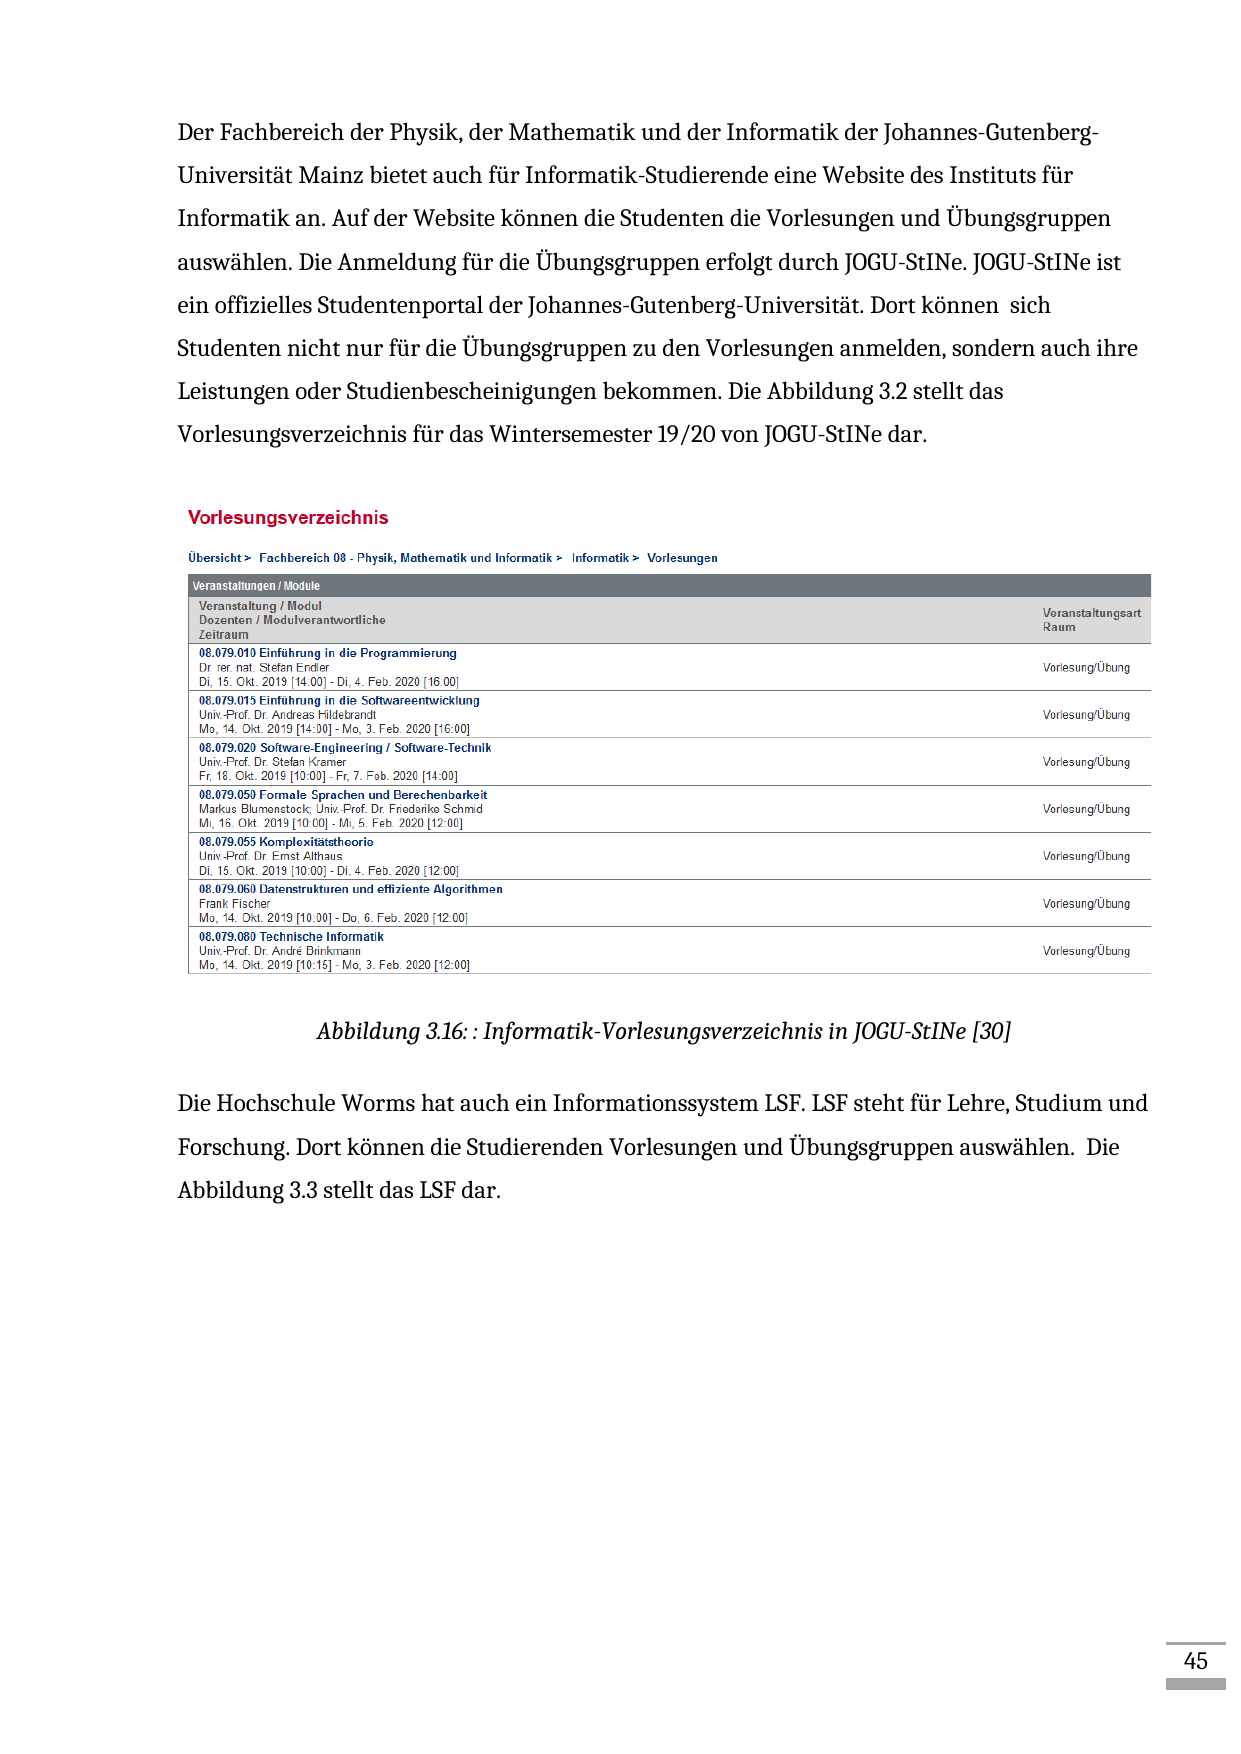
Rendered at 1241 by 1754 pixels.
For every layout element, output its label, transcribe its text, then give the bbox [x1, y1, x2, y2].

text Die Hochschule Worms hat auch ein Informationssystem LSF. LSF steht für Lehre, Studium und Forschung. Dort können die Studierenden Vorlesungen und Übungsgruppen auswählen. Die Abbildung 3.3 stellt das LSF dar. [177, 1089, 1152, 1204]
text Der Fachbereich der Physik, der Mathematik und der Informatik der Johannes-Gutenberg-Universität Mainz bietet auch für Informatik-Studierende eine Website des Instituts für Informatik an. Auf der Website können die Studenten die Vorlesungen und Übungsgruppen auswählen. Die Anmeldung für die Übungsgruppen erfolgt durch JOGU-StINe. JOGU-StINe ist ein offizielles Studentenportal der Johannes-Gutenberg-Universität. Dort können sich Studenten nicht nur für die Übungsgruppen zu den Vorlesungen anmelden, sondern auch ihre Leistungen oder Studienbescheinigungen bekommen. Die Abbildung 3.2 stellt das Vorlesungsverzeichnis für das Wintersemester 19/20 von JOGU-StINe dar. [177, 118, 1152, 449]
picture [177, 492, 1152, 974]
